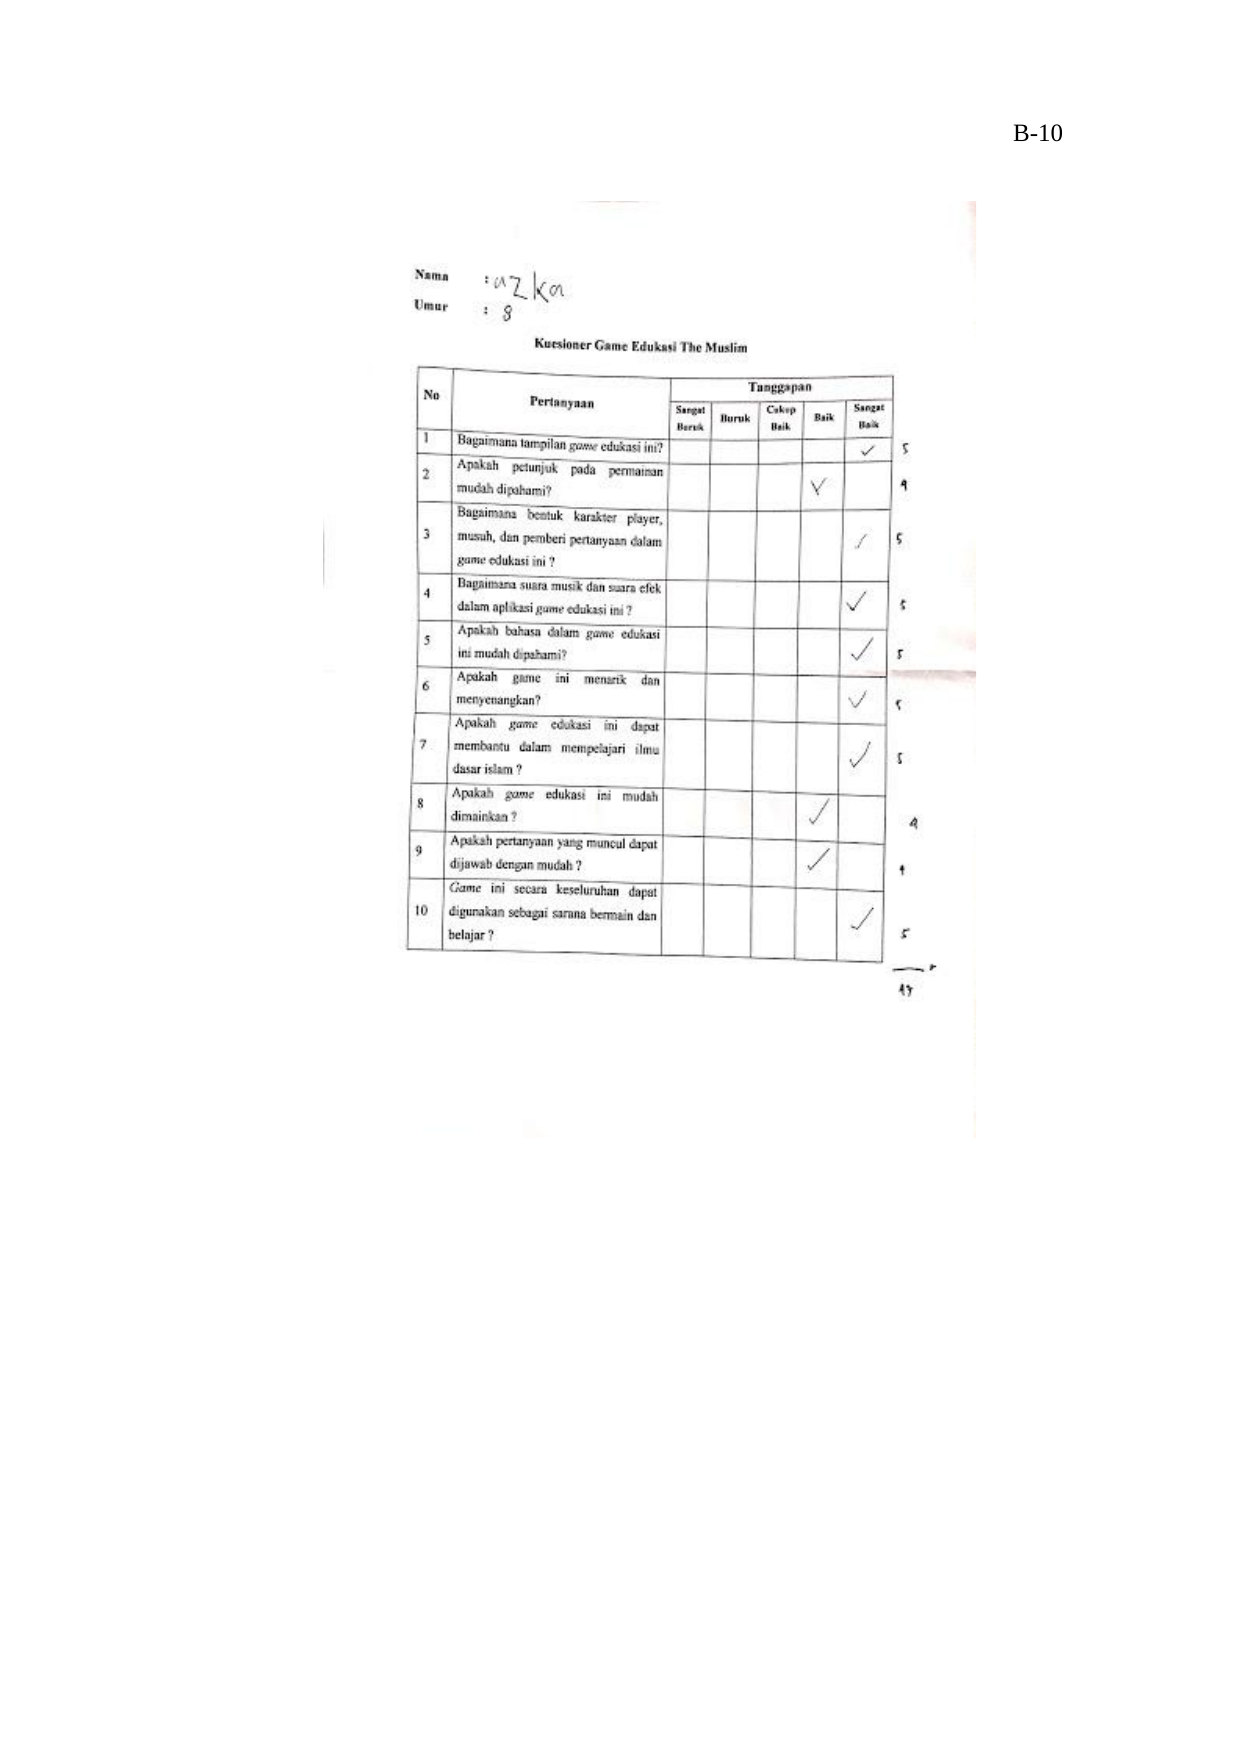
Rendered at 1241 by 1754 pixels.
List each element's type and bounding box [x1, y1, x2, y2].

picture [323, 201, 977, 1138]
